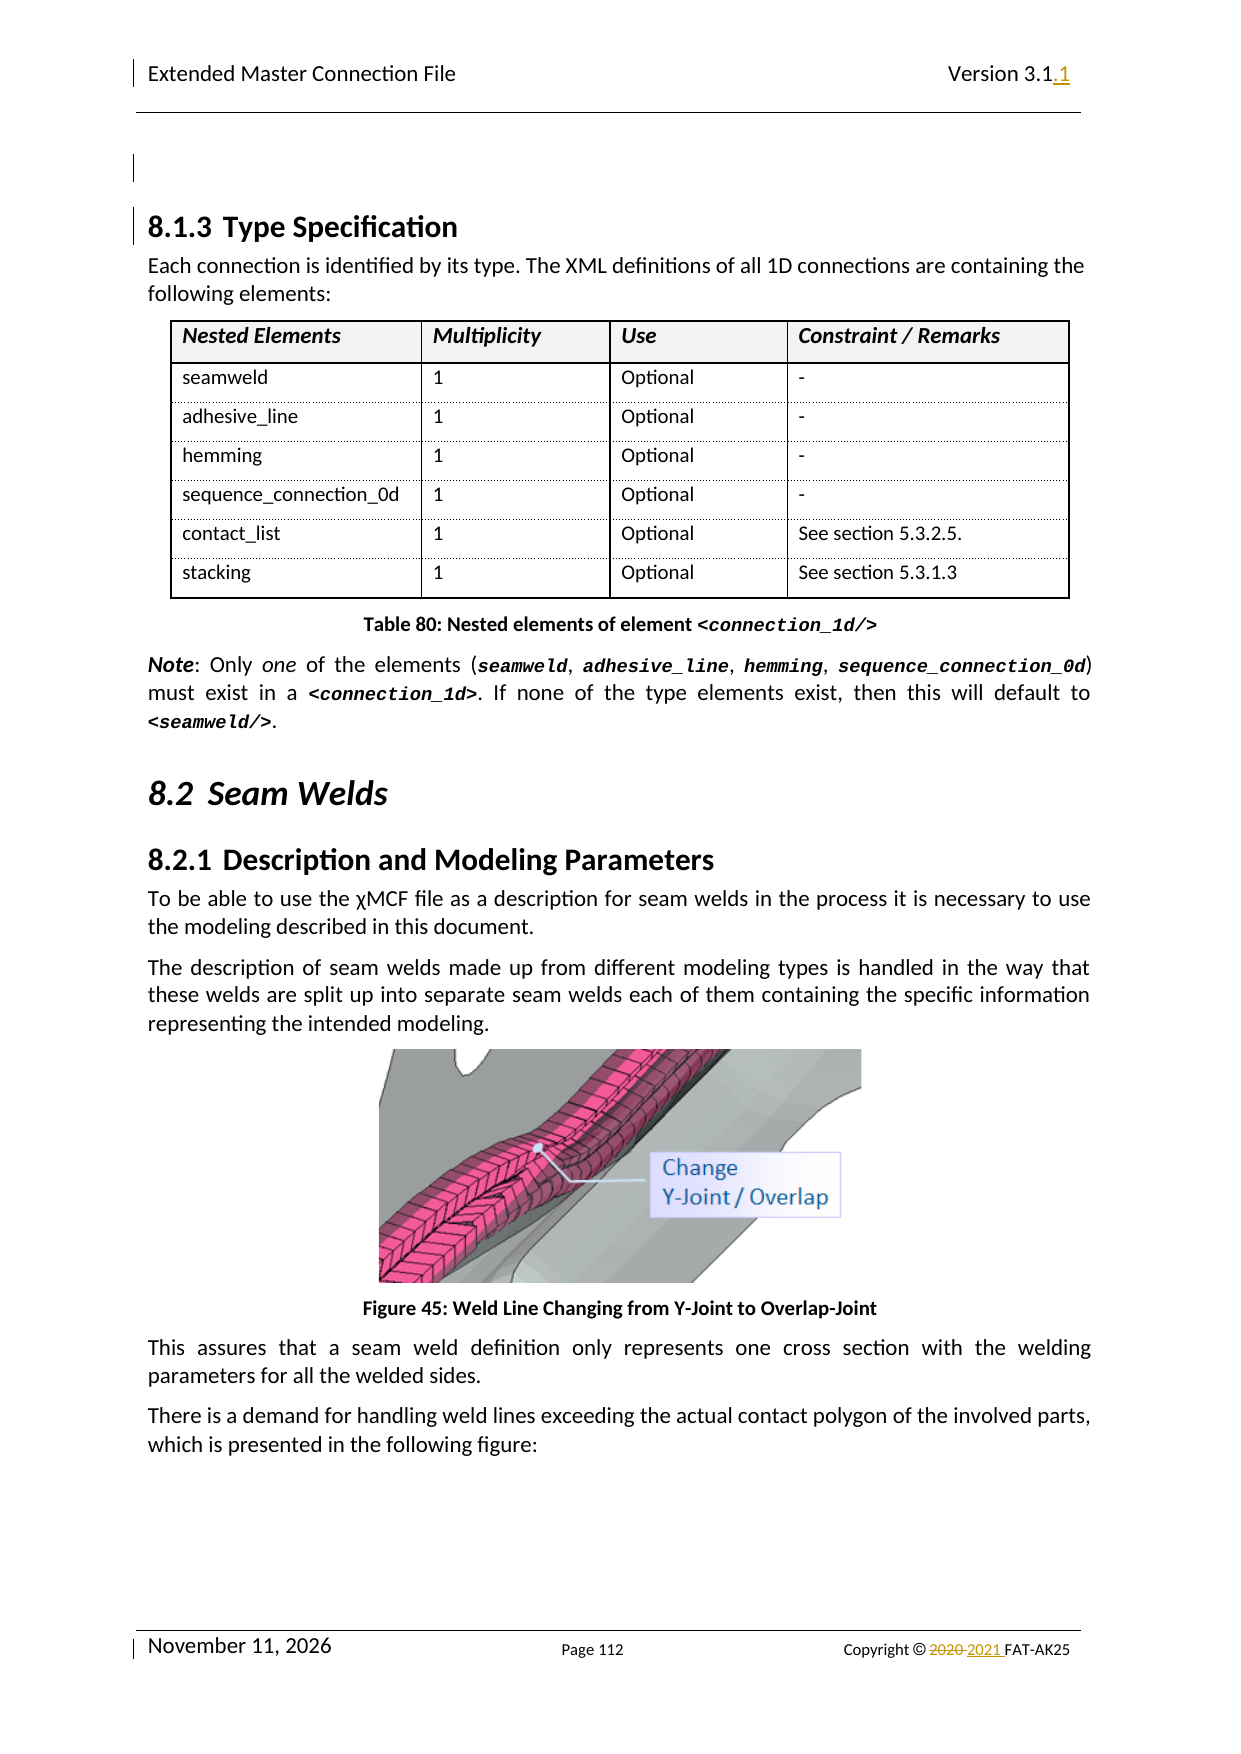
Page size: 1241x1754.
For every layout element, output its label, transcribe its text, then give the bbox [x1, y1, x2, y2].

subtitle Description and Modeling Parameters [148, 840, 1092, 878]
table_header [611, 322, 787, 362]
text Note: Only one of the elements (seamweld, adhesive_line, hemming, sequence_connection_0d) must exist in a <connection_1d>. If none of the type elements exist, then this will default to <seamweld/>. [148, 650, 1092, 734]
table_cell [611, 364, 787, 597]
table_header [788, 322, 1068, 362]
text Table 80: Nested elements of element <connection_1d/> [148, 612, 1092, 637]
subtitle Seam Welds [148, 771, 1092, 815]
picture [378, 1049, 862, 1283]
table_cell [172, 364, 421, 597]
text Figure 45: Weld Line Changing from Y-Joint to Overlap-Joint [148, 1295, 1092, 1321]
text Each connection is identified by its type. The XML definitions of all 1D connections are containing the following elements: [148, 251, 1092, 307]
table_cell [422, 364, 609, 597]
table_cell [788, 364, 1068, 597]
text The description of seam welds made up from different modeling types is handled in the way that these welds are split up into separate seam welds each of them containing the specific information representing the intended modeling. [148, 953, 1092, 1037]
text There is a demand for handling weld lines exceeding the actual contact polygon of the involved parts, which is presented in the following figure: [148, 1402, 1092, 1458]
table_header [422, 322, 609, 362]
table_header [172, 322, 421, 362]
text This assures that a seam weld definition only represents one cross section with the welding parameters for all the welded sides. [148, 1333, 1092, 1389]
subtitle Type Specification [148, 207, 1092, 245]
text To be able to use the χMCF file as a description for seam welds in the process it is necessary to use the modeling described in this document. [148, 884, 1092, 940]
